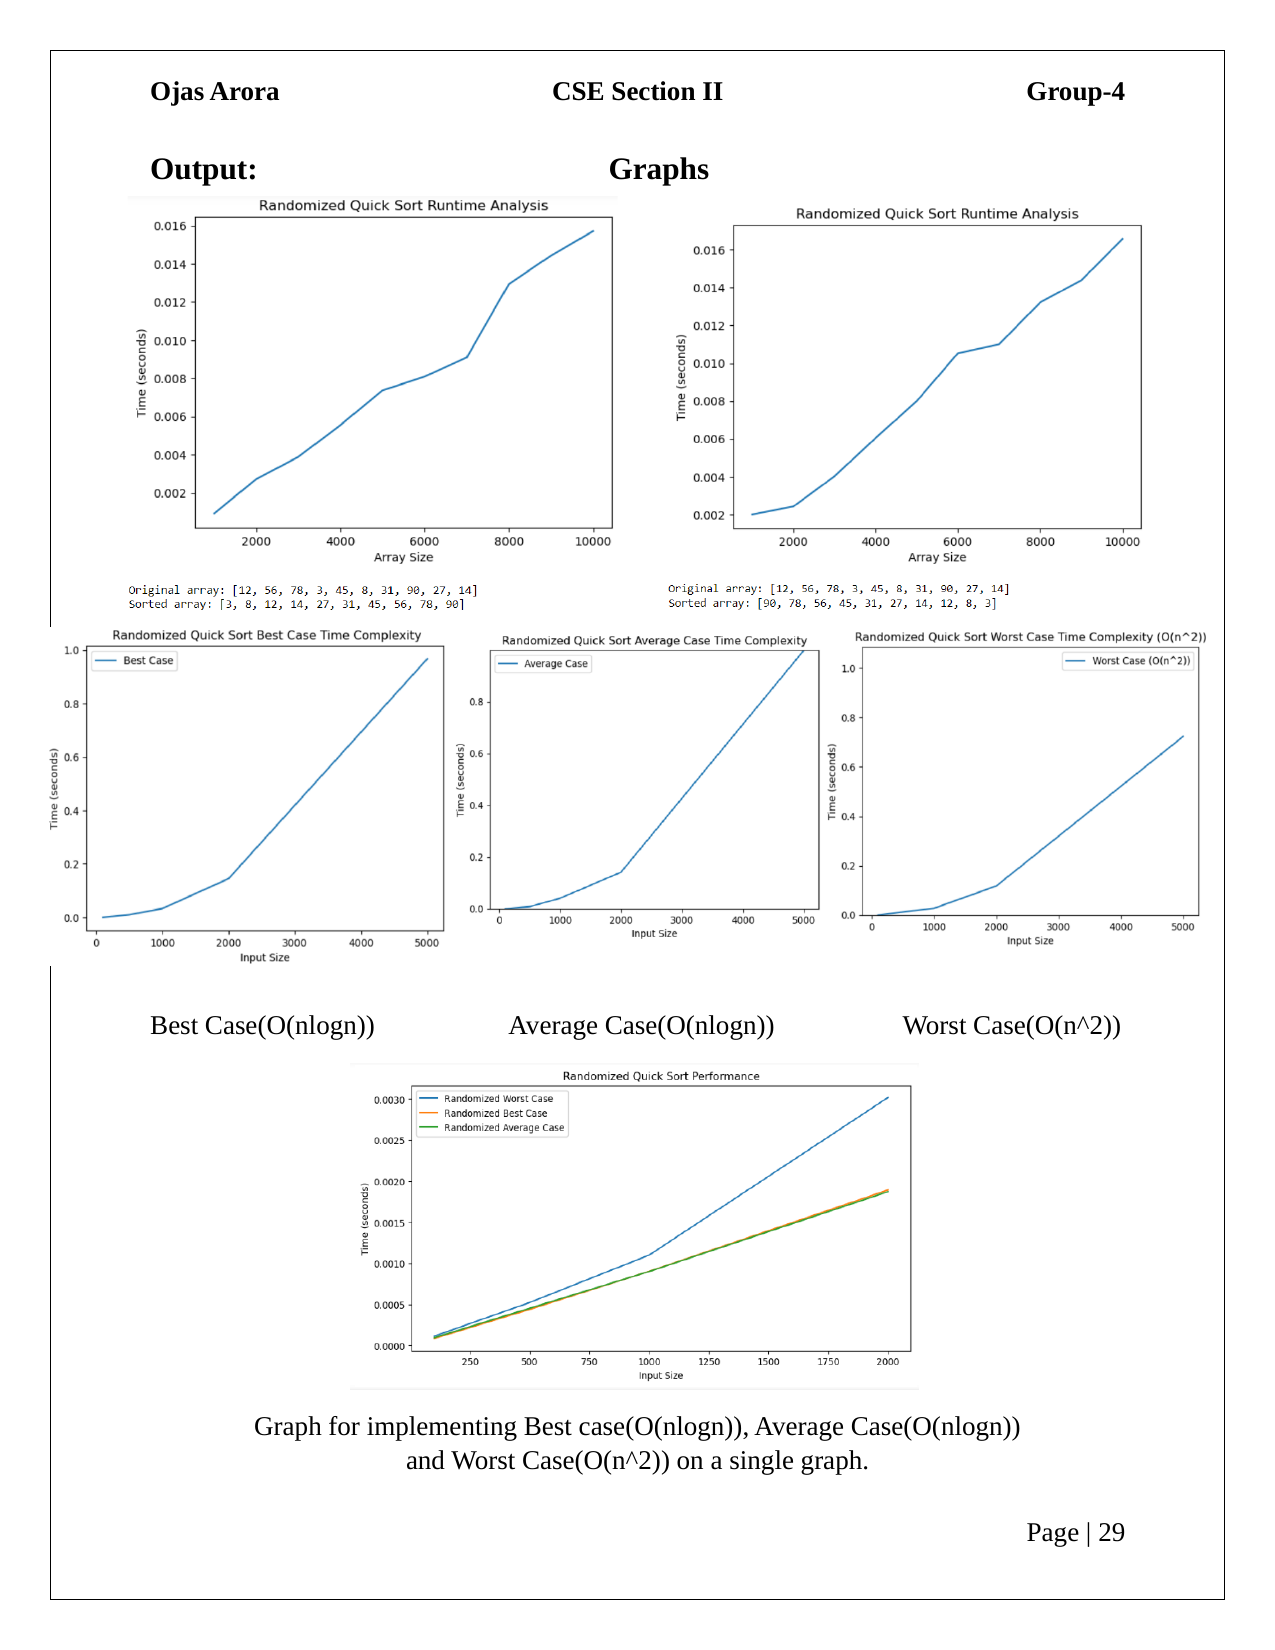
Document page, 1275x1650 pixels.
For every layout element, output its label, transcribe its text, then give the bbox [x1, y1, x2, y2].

picture [46, 627, 1208, 966]
text Best Case(O(nlogn)) Average Case(O(nlogn)) Worst Case(O(n^2)) [150, 1009, 1125, 1040]
text Output: Graphs [150, 150, 1125, 186]
picture [350, 1063, 919, 1390]
picture [663, 206, 1149, 613]
picture [127, 196, 618, 611]
text Graph for implementing Best case(O(nlogn)), Average Case(O(nlogn)) and Worst Case(O(n^2)) on a single graph. [150, 1410, 1125, 1475]
